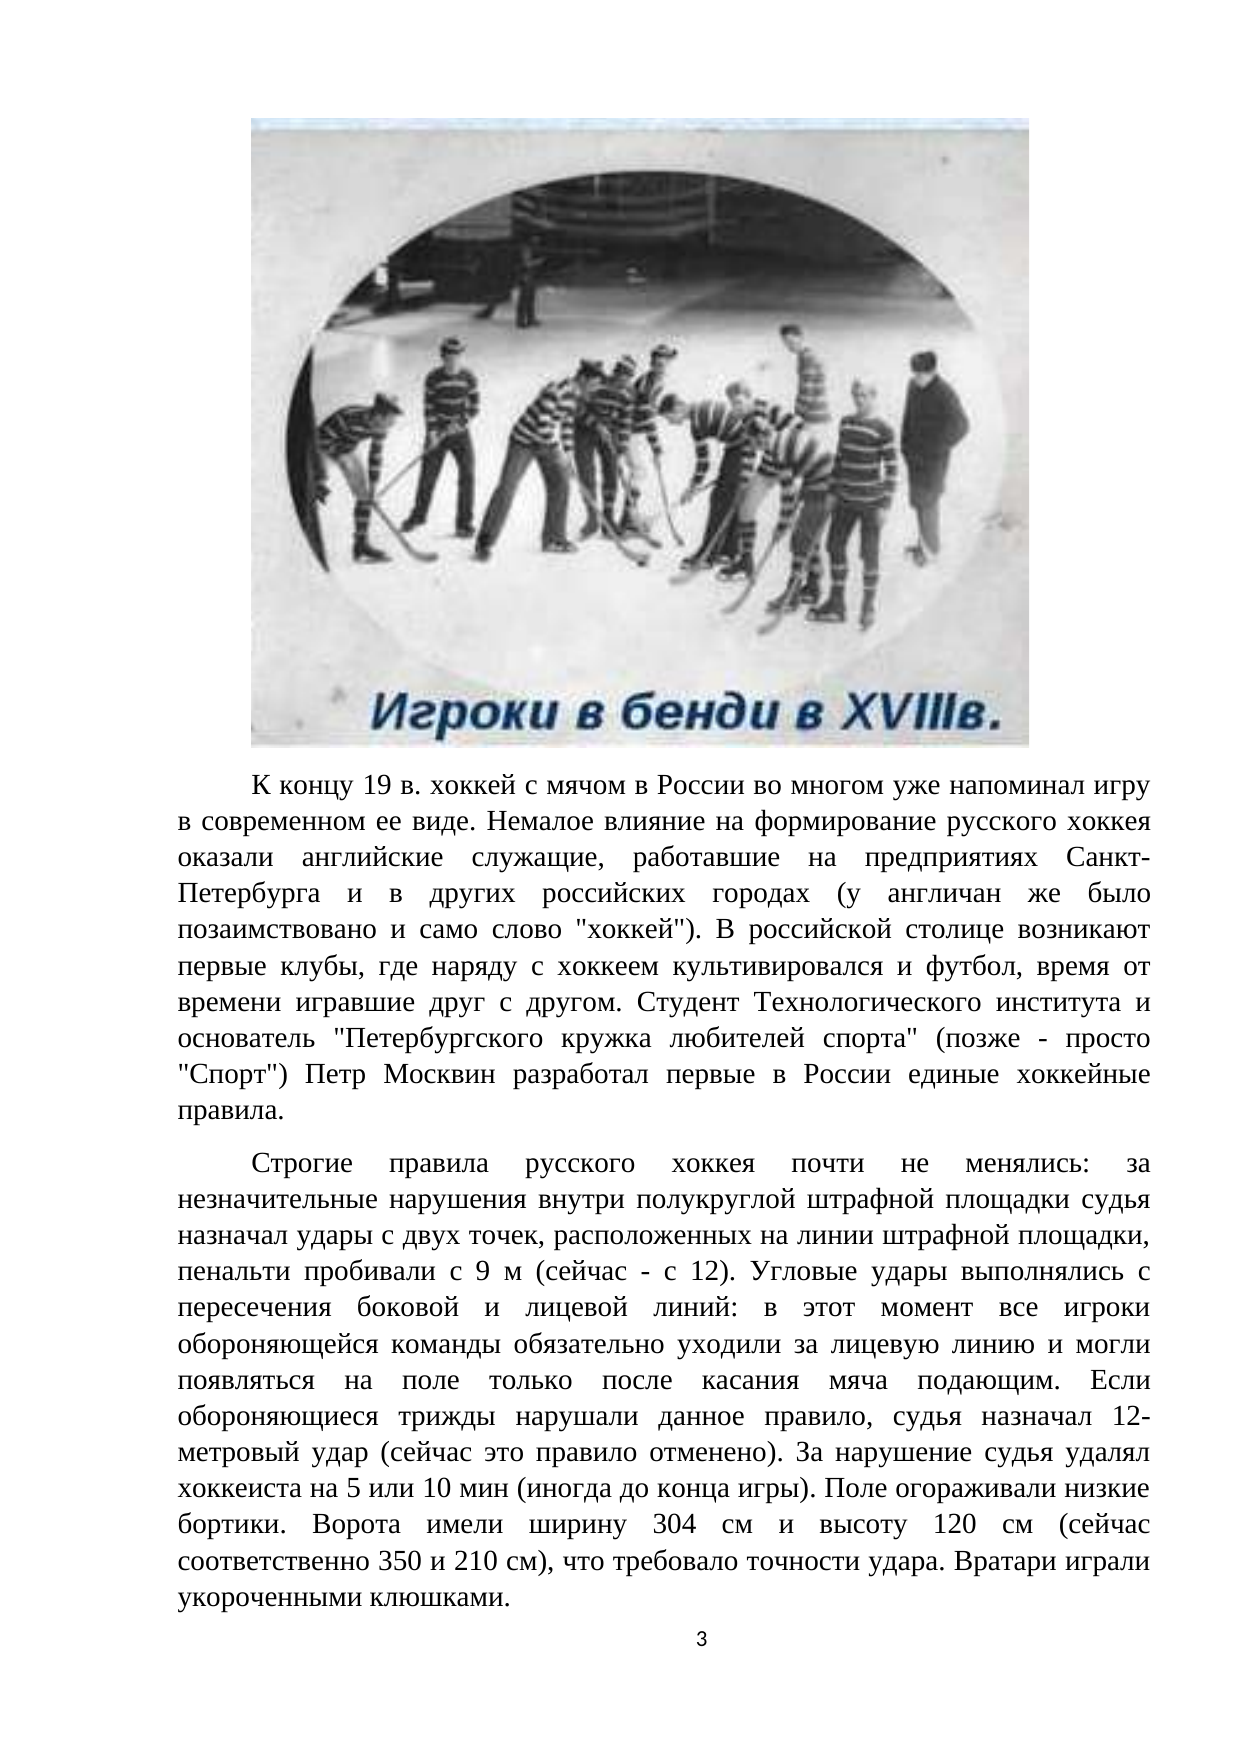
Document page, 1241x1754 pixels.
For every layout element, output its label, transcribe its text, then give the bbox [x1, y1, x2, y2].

text К концу 19 в. хоккей с мячом в России во многом уже напоминал игру в современном ее виде. Немалое влияние на формирование русского хоккея оказали английские служащие, работавшие на предприятиях Санкт-Петербурга и в других российских городах (у англичан же было позаимствовано и само слово "хоккей"). В российской столице возникают первые клубы, где наряду с хоккеем культивировался и футбол, время от времени игравшие друг с другом. Студент Технологического института и основатель "Петербургского кружка любителей спорта" (позже - просто "Спорт") Петр Москвин разработал первые в России единые хоккейные правила. [177, 767, 1152, 1126]
text Строгие правила русского хоккея почти не менялись: за незначительные нарушения внутри полукруглой штрафной площадки судья назначал удары с двух точек, расположенных на линии штрафной площадки, пенальти пробивали с 9 м (сейчас - с 12). Угловые удары выполнялись с пересечения боковой и лицевой линий: в этот момент все игроки обороняющейся команды обязательно уходили за лицевую линию и могли появляться на поле только после касания мяча подающим. Если обороняющиеся трижды нарушали данное правило, судья назначал 12-метровый удар (сейчас это правило отменено). За нарушение судья удалял хоккеиста на 5 или 10 мин (иногда до конца игры). Поле огораживали низкие бортики. Ворота имели ширину 304 см и высоту 120 см (сейчас соответственно 350 и 210 см), что требовало точности удара. Вратари играли укороченными клюшками. [177, 1145, 1152, 1612]
picture [251, 118, 1030, 748]
